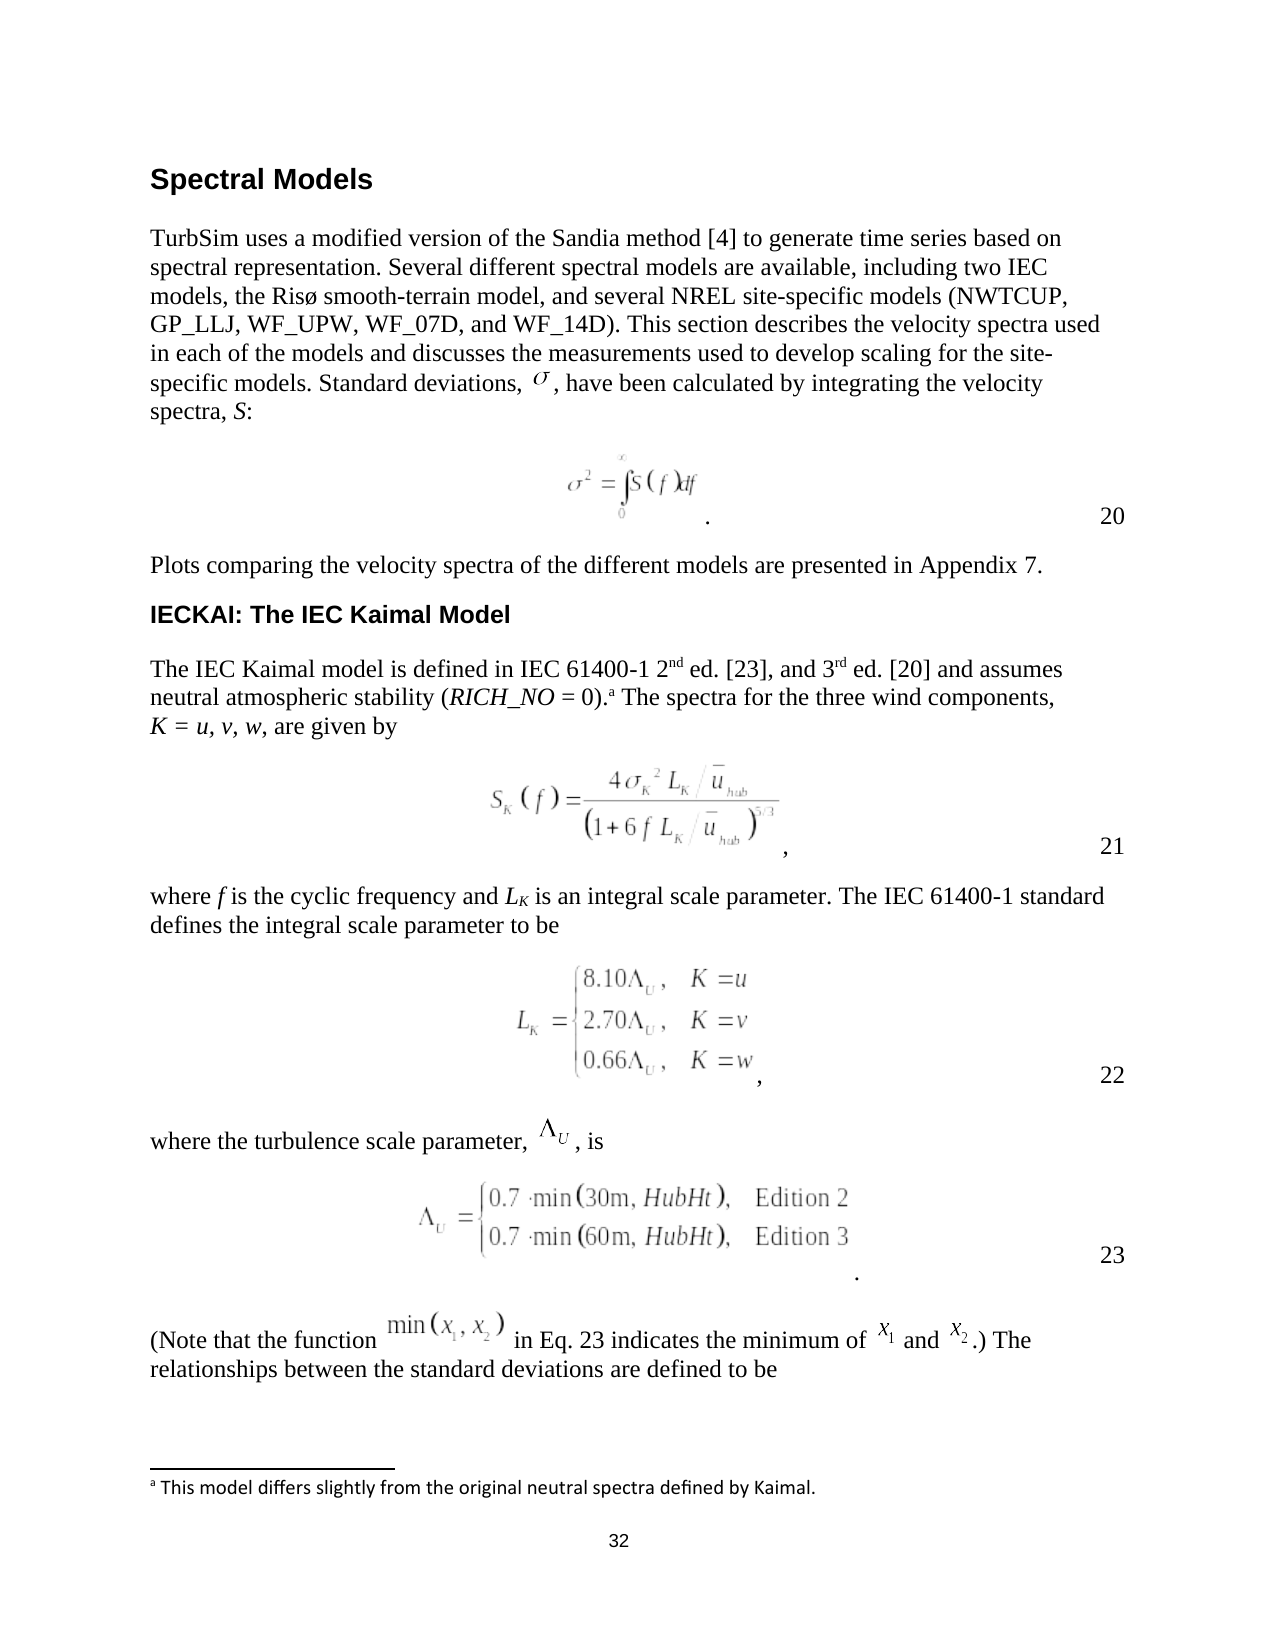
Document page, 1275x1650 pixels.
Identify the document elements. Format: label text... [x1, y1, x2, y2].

text TurbSim uses a modified version of the Sandia method [4] to generate time series based on spectral representation. Several different spectral models are available, including two IEC models, the Risø smooth-terrain model, and several NREL site-specific models (NWTCUP, GP_LLJ, WF_UPW, WF_07D, and WF_14D). This section describes the velocity spectra used in each of the models and discusses the measurements used to develop scaling for the site-specific models. Standard deviations, , have been calculated by integrating the velocity spectra, S: [150, 223, 1125, 425]
text Spectral Models [150, 162, 1125, 195]
text The IEC Kaimal model is defined in IEC 61400-1 2nd ed. [23], and 3rd ed. [20] and assumes neutral atmospheric stability (RICH_NO = 0). The spectra for the three wind components, K = u, v, w, are given by [150, 654, 1125, 740]
text . (20) [150, 446, 1125, 529]
text , (21) [150, 761, 1125, 860]
text where f is the cyclic frequency and LK is an integral scale parameter. The IEC 61400-1 standard defines the integral scale parameter to be [150, 881, 1125, 938]
text . (23) [150, 1176, 1125, 1286]
text IECKAI: The IEC Kaimal Model [150, 600, 1125, 629]
text , (22) [150, 959, 1125, 1089]
text Plots comparing the velocity spectra of the different models are presented in Appendix G. [150, 550, 1125, 579]
text (Note that the function in Eq. (23) indicates the minimum of and .) The relationships between the standard deviations are defined to be [150, 1307, 1125, 1383]
text where the turbulence scale parameter, , is [150, 1109, 1125, 1155]
